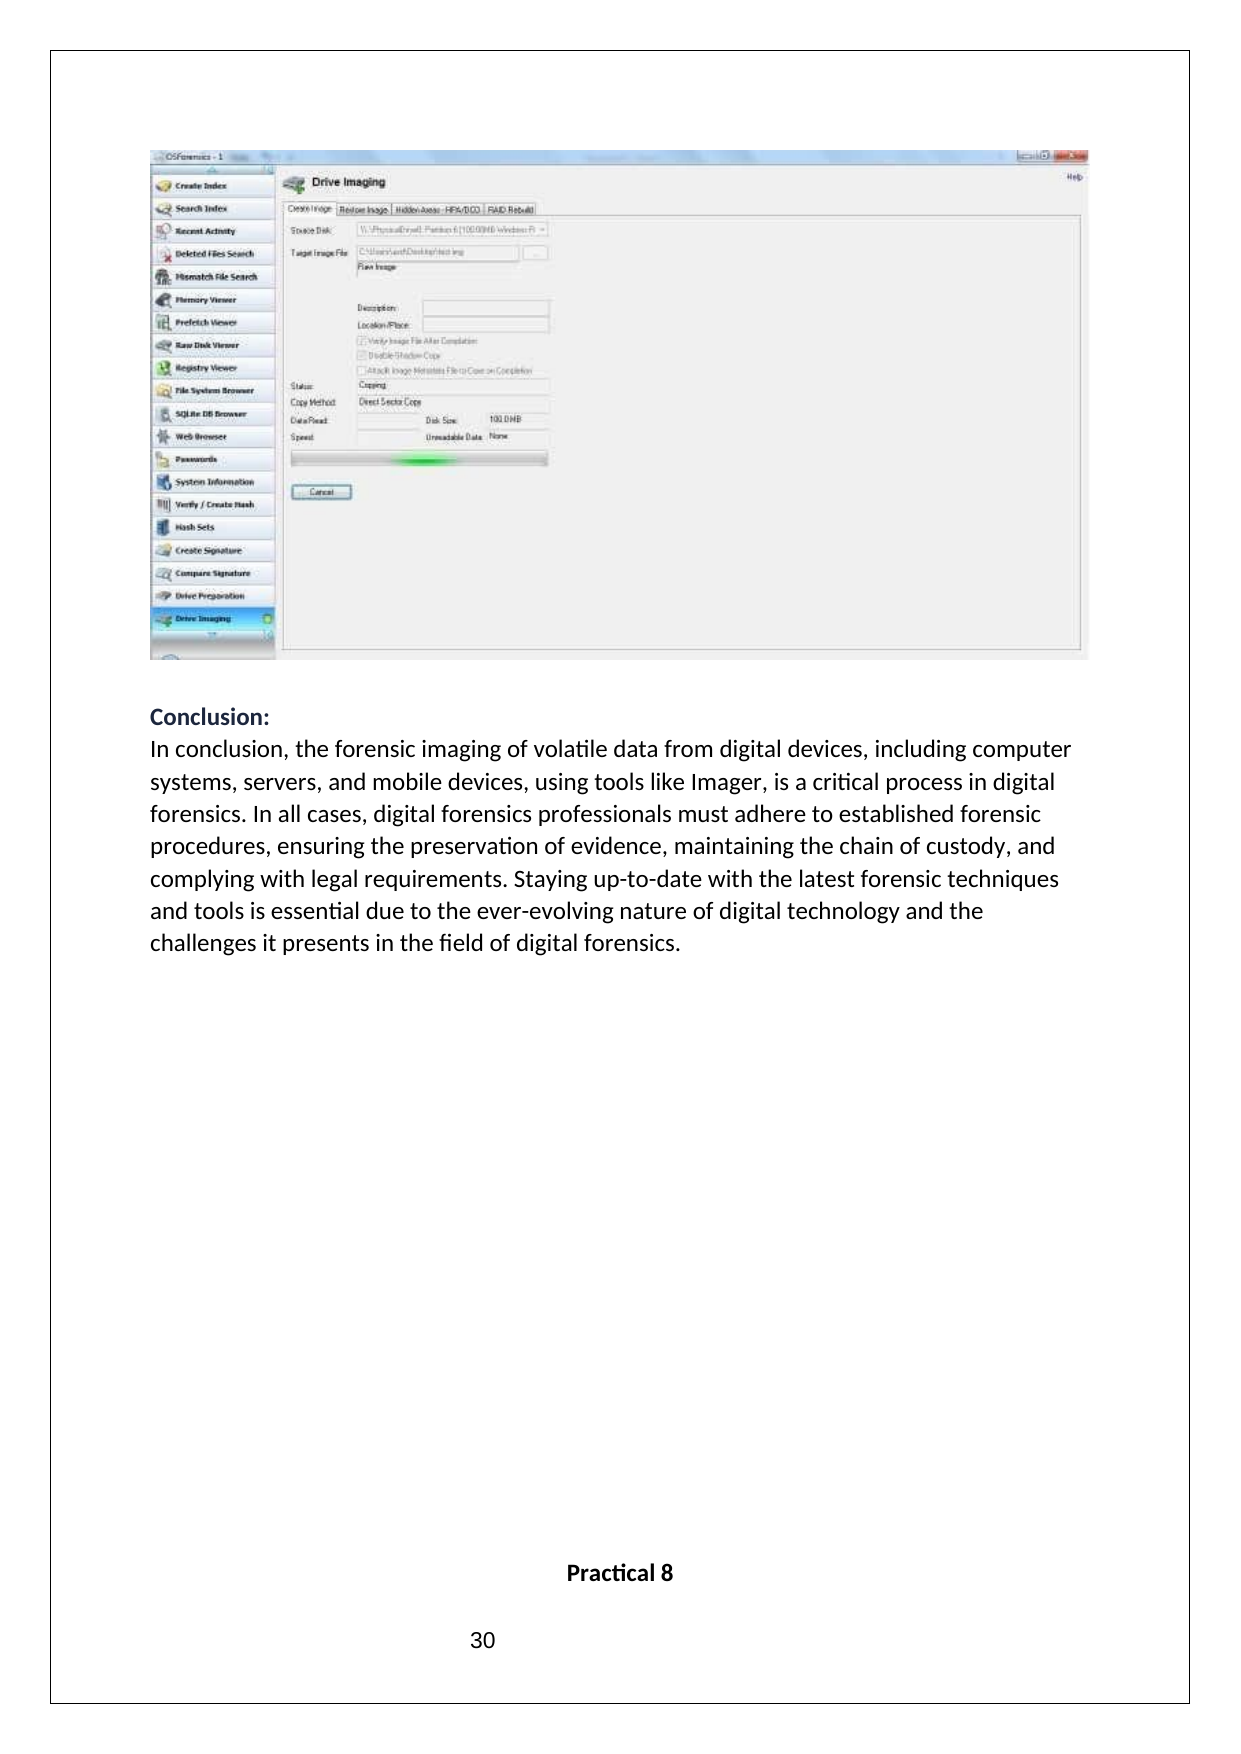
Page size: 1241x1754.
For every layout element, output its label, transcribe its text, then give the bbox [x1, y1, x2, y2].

text Conclusion: [150, 701, 1090, 732]
text Practical 8 [150, 1557, 1090, 1587]
text In conclusion, the forensic imaging of volatile data from digital devices, including computer systems, servers, and mobile devices, using tools like Imager, is a critical process in digital forensics. In all cases, digital forensics professionals must adhere to established forensic procedures, ensuring the preservation of evidence, maintaining the chain of custody, and complying with legal requirements. Staying up-to-date with the latest forensic techniques and tools is essential due to the ever-evolving nature of digital technology and the challenges it presents in the field of digital forensics. [150, 733, 1090, 958]
picture [150, 150, 1090, 660]
